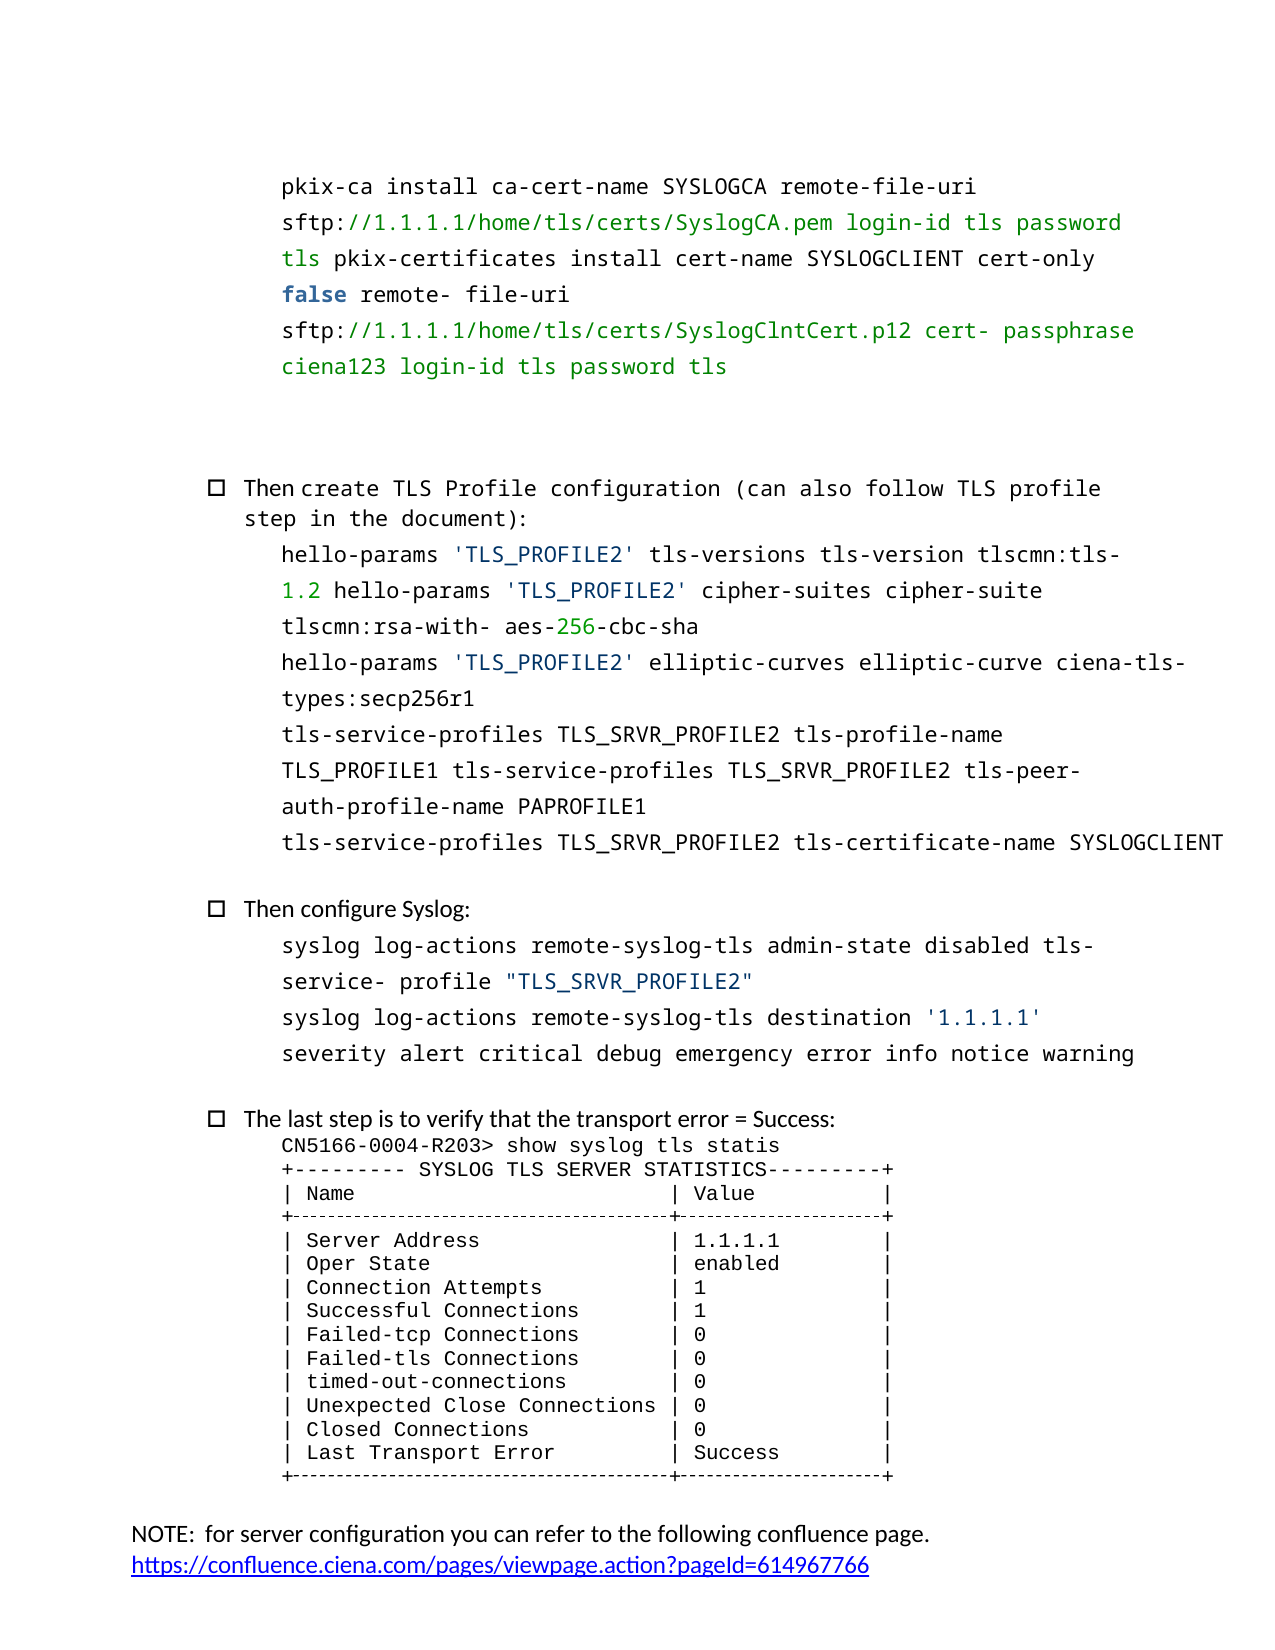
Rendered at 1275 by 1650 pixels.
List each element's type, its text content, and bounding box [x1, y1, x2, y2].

text | Failed-tls Connections | 0 | [281, 1346, 1275, 1370]
text pkix-ca install ca-cert-name SYSLOGCA remote-file-uri sftp://1.1.1.1/home/tls/certs/SyslogCA.pem login-id tls password tls pkix-certificates install cert-name SYSLOGCLIENT cert-only false remote- file-uri sftp://1.1.1.1/home/tls/certs/SyslogClntCert.p12 cert- passphrase ciena123 login-id tls password tls [281, 171, 1147, 381]
text | Oper State | enabled | [281, 1252, 1275, 1275]
text syslog log-actions remote-syslog-tls destination '1.1.1.1' severity alert critical debug emergency error info notice warning [281, 1002, 1137, 1068]
text tls-service-profiles TLS_SRVR_PROFILE2 tls-certificate-name SYSLOGCLIENT [281, 827, 1275, 857]
text | Unexpected Close Connections | 0 | [281, 1393, 1275, 1417]
list The last step is to verify that the transport error = Success: [206, 1103, 1275, 1134]
text | Name | Value | [281, 1181, 1275, 1205]
text hello-params 'TLS_PROFILE2' elliptic-curves elliptic-curve ciena-tls- types:secp256r1 [281, 647, 1275, 713]
text +--------- SYSLOG TLS SERVER STATISTICS + [281, 1157, 1275, 1181]
text syslog log-actions remote-syslog-tls admin-state disabled tls-service- profile "TLS_SRVR_PROFILE2" [281, 929, 1154, 995]
text hello-params 'TLS_PROFILE2' tls-versions tls-version tlscmn:tls-1.2 hello-params 'TLS_PROFILE2' cipher-suites cipher-suite tlscmn:rsa-with- aes-256-cbc-sha [281, 539, 1135, 641]
text | timed-out-connections | 0 | [281, 1370, 1275, 1393]
text | Failed-tcp Connections | 0 | [281, 1323, 1275, 1346]
text tls-service-profiles TLS_SRVR_PROFILE2 tls-profile-name TLS_PROFILE1 tls-service-profiles TLS_SRVR_PROFILE2 tls-peer-auth-profile-name PAPROFILE1 [281, 719, 1099, 821]
text | Closed Connections | 0 | [281, 1417, 1275, 1441]
text | Last Transport Error | Success | [281, 1441, 1275, 1464]
text | Connection Attempts | 1 | [281, 1275, 1275, 1299]
list Then create TLS Profile configuration (can also follow TLS profile step in the document): [206, 472, 1153, 533]
list Then configure Syslog: [206, 893, 1275, 924]
text CN5166-0004-R203> show syslog tls statis [281, 1134, 1275, 1157]
text NOTE: for server configuration you can refer to the following confluence page. https://confluence.ciena.com/pages/viewpage.action?pageId=614967766 [131, 1518, 1275, 1579]
text | Successful Connections | 1 | [281, 1299, 1275, 1323]
text + + + [281, 1464, 1275, 1488]
text + + + [281, 1205, 1275, 1228]
text | Server Address | 1.1.1.1 | [281, 1228, 1275, 1252]
